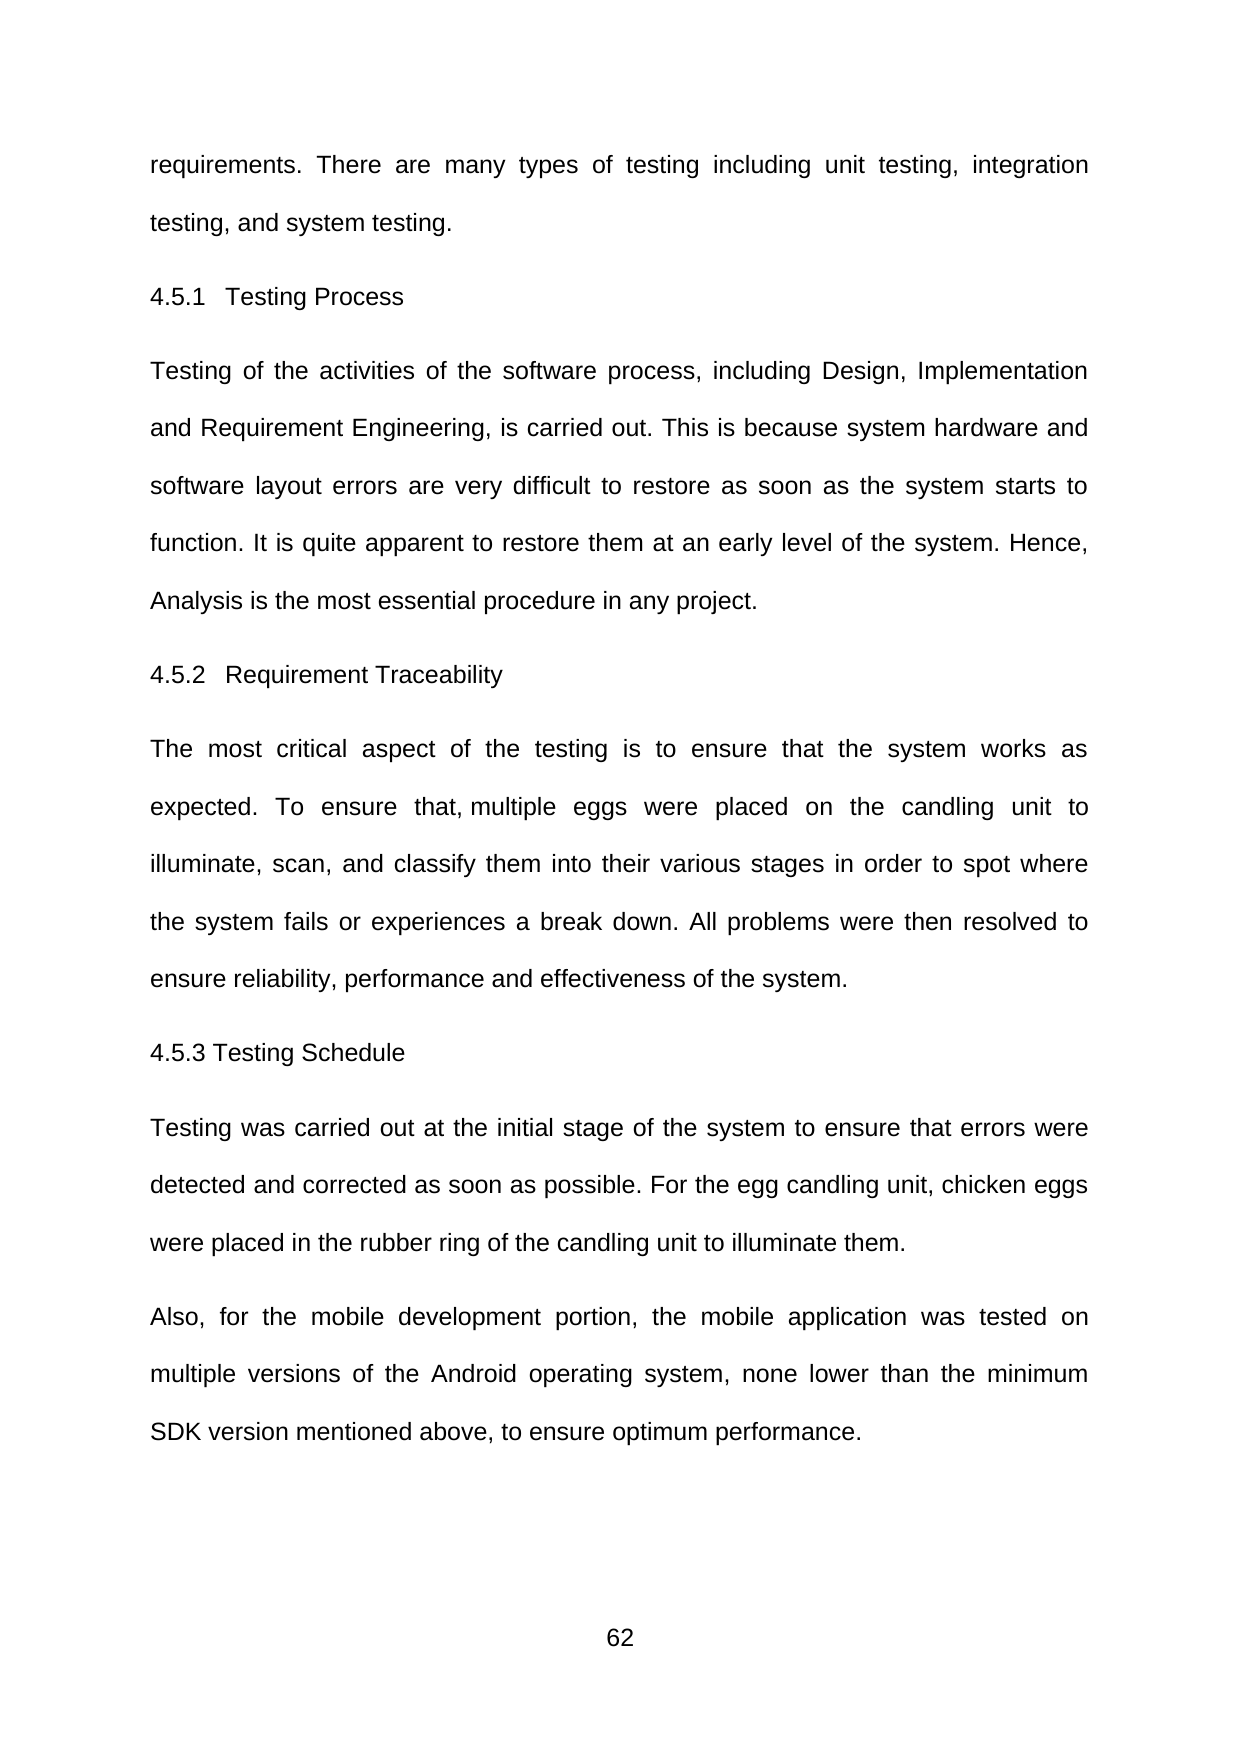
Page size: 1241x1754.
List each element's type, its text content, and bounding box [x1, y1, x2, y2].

text Testing was carried out at the initial stage of the system to ensure that errors were detected and corrected as soon as possible. For the egg candling unit, chicken eggs were placed in the rubber ring of the candling unit to illuminate them. [150, 1112, 1090, 1256]
text Also, for the mobile development portion, the mobile application was tested on multiple versions of the Android operating system, none lower than the minimum SDK version mentioned above, to ensure optimum performance. [150, 1302, 1090, 1445]
subtitle 4.5.3 Testing Schedule [150, 1038, 1090, 1067]
subtitle 4.5.1 Testing Process [150, 282, 1090, 310]
text Testing of the activities of the software process, including Design, Implementation and Requirement Engineering, is carried out. This is because system hardware and software layout errors are very difficult to restore as soon as the system starts to function. It is quite apparent to restore them at an early level of the system. Hence, Analysis is the most essential procedure in any project. [150, 356, 1090, 614]
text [150, 150, 1090, 236]
subtitle 4.5.2 Requirement Traceability [150, 660, 1090, 689]
text The most critical aspect of the testing is to ensure that the system works as expected. To ensure that, multiple eggs were placed on the candling unit to illuminate, scan, and classify them into their various stages in order to spot where the system fails or experiences a break down. All problems were then resolved to ensure reliability, performance and effectiveness of the system. [150, 734, 1090, 993]
